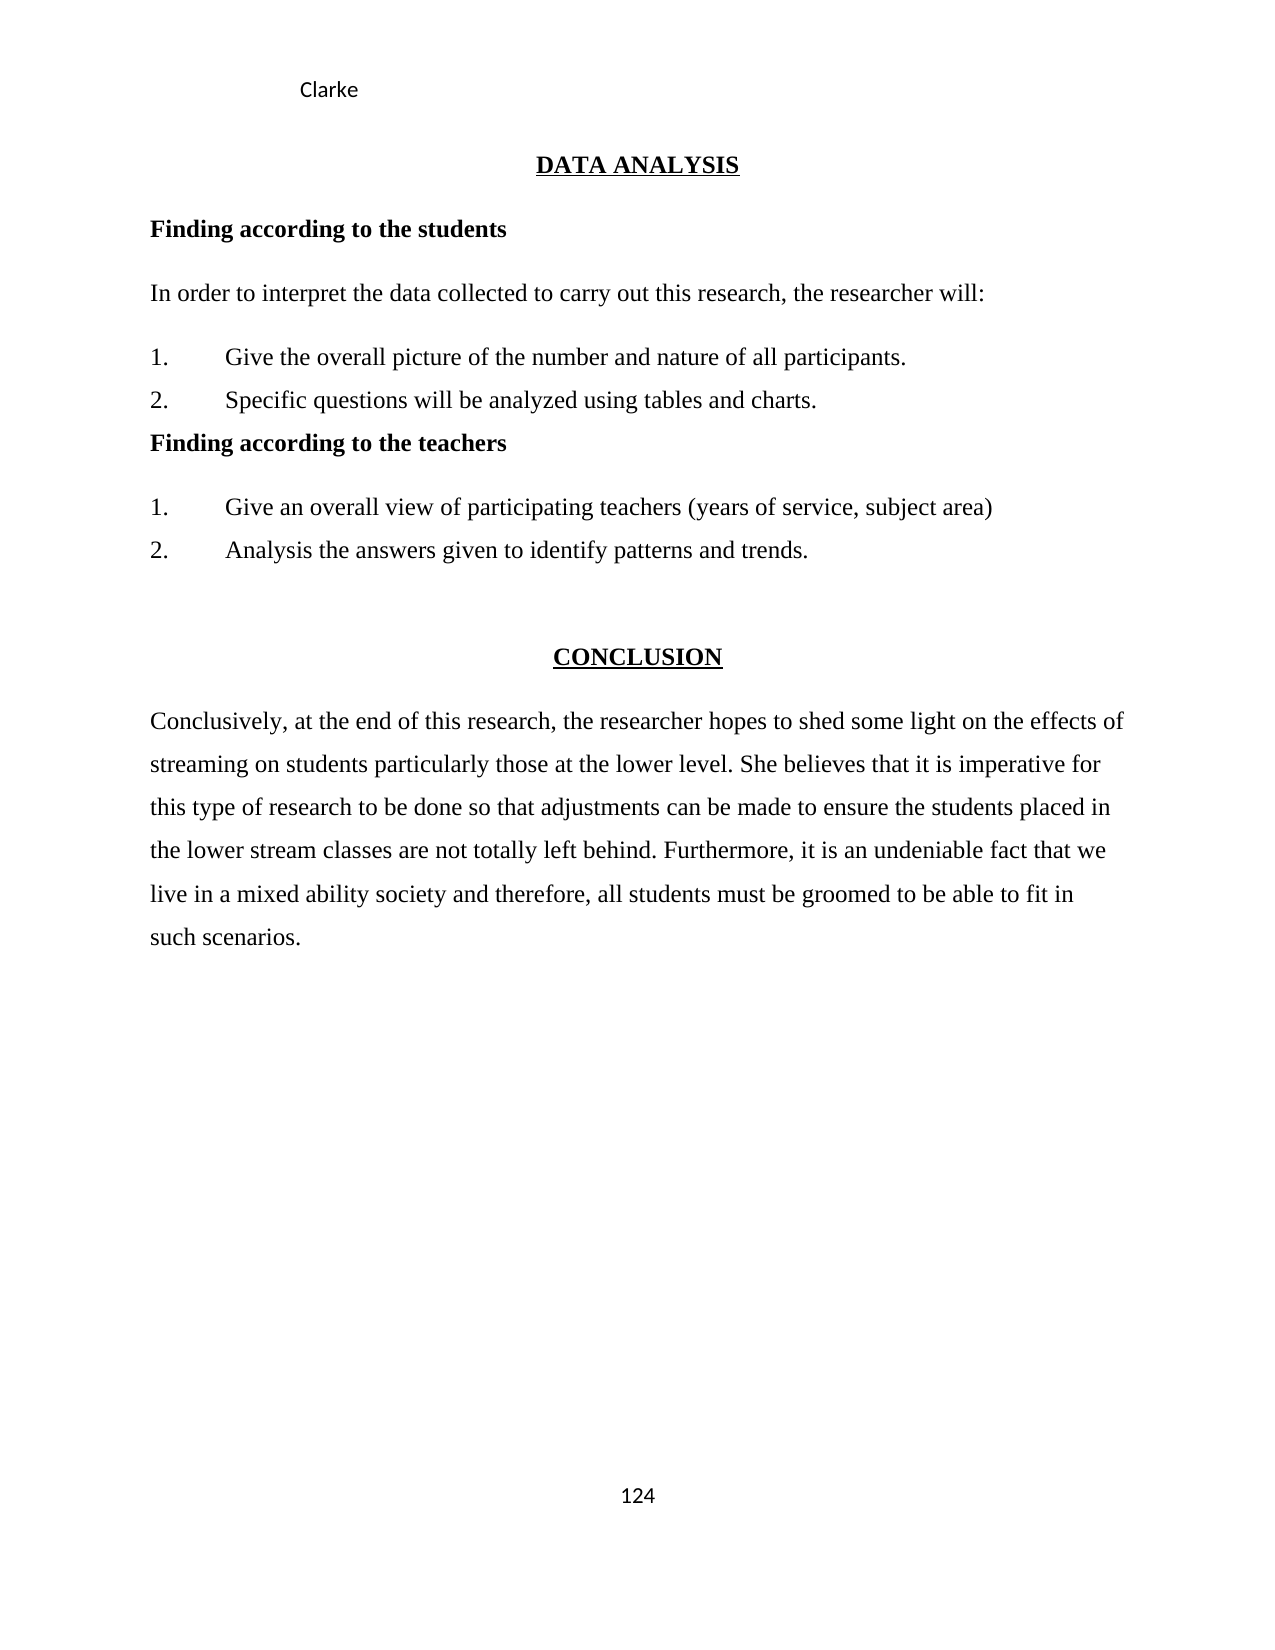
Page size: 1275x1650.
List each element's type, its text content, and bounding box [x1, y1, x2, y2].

list Specific questions will be analyzed using tables and charts. [150, 385, 1125, 414]
list Give an overall view of participating teachers (years of service, subject area) [150, 492, 1125, 521]
list Give the overall picture of the number and nature of all participants. [150, 342, 1125, 371]
text Finding according to the teachers [150, 428, 1125, 457]
text In order to interpret the data collected to carry out this research, the researcher will: [150, 278, 1125, 307]
text DATA ANALYSIS [150, 150, 1125, 179]
text CONCLUSION [150, 642, 1125, 671]
text Finding according to the students [150, 214, 1125, 243]
text Conclusively, at the end of this research, the researcher hopes to shed some light on the effects of streaming on students particularly those at the lower level. She believes that it is imperative for this type of research to be done so that adjustments can be made to ensure the students placed in the lower stream classes are not totally left behind. Furthermore, it is an undeniable fact that we live in a mixed ability society and therefore, all students must be groomed to be able to fit in such scenarios. [150, 706, 1125, 951]
list Analysis the answers given to identify patterns and trends. [150, 535, 1125, 564]
